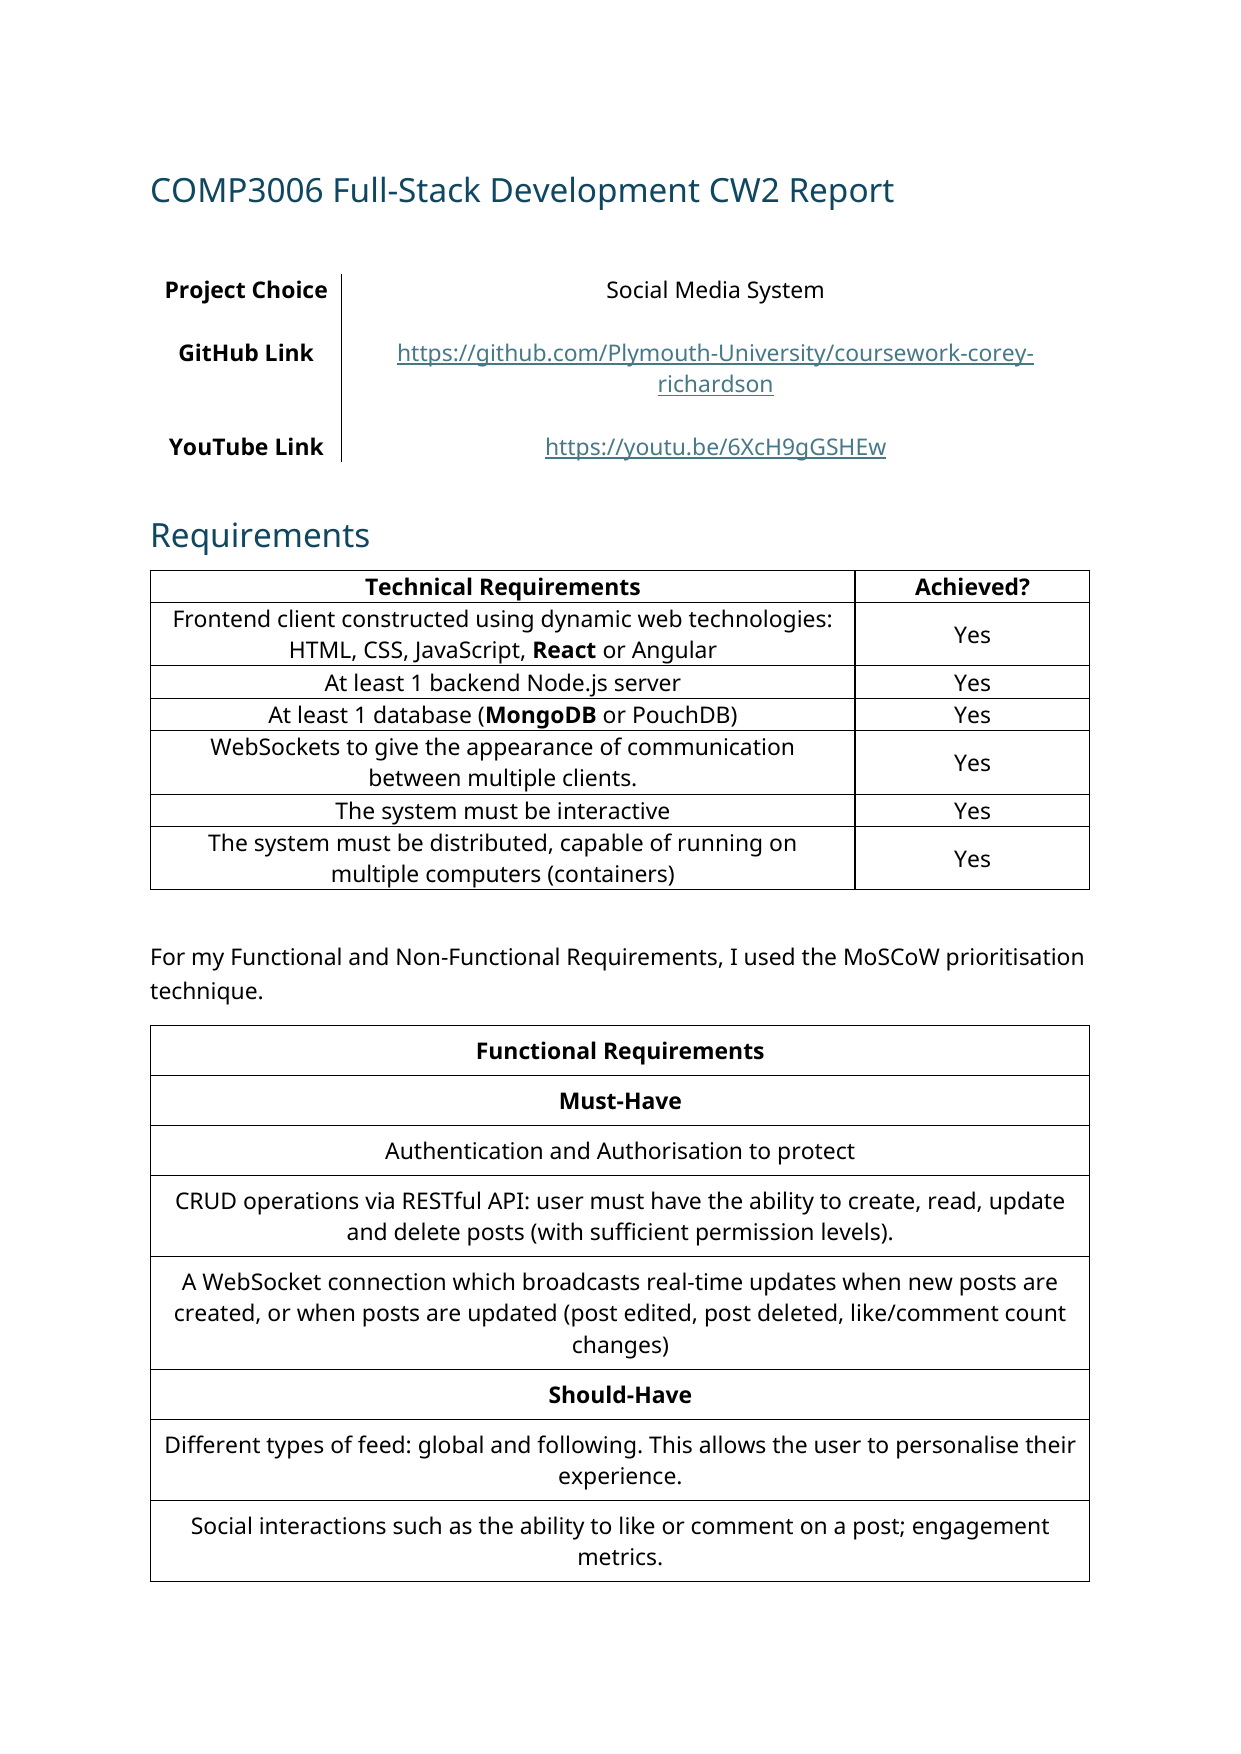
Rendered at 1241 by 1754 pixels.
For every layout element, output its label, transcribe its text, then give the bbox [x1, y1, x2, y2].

table_cell Should-Have [151, 1370, 1089, 1419]
subtitle COMP3006 Full-Stack Development CW2 Report [150, 167, 1090, 212]
text For my Functional and Non-Functional Requirements, I used the MoSCoW prioritisation technique. [150, 941, 1090, 1006]
table_header Technical Requirements [151, 571, 854, 602]
table_cell The system must be interactive [151, 795, 854, 826]
table_cell https://youtu.be/6XcH9gGSHEw [342, 431, 1089, 462]
table_cell Yes [856, 666, 1089, 698]
table_cell CRUD operations via RESTful API: user must have the ability to create, read, update and delete posts (with sufficient permission levels). [151, 1176, 1089, 1256]
table_cell Different types of feed: global and following. This allows the user to personalise their experience. [151, 1420, 1089, 1500]
table_cell Frontend client constructed using dynamic web technologies: HTML, CSS, JavaScript, React or Angular [151, 603, 854, 665]
table_header Achieved? [856, 571, 1089, 602]
table_cell At least 1 database (MongoDB or PouchDB) [151, 699, 854, 730]
table_cell Yes [856, 795, 1089, 826]
table_cell At least 1 backend Node.js server [151, 666, 854, 698]
table_cell A WebSocket connection which broadcasts real-time updates when new posts are created, or when posts are updated (post edited, post deleted, like/comment count changes) [151, 1257, 1089, 1369]
table_cell The system must be distributed, capable of running on multiple computers (containers) [151, 827, 854, 889]
table_cell WebSockets to give the appearance of communication between multiple clients. [151, 731, 854, 793]
table_cell Yes [856, 603, 1089, 665]
table_cell Yes [856, 827, 1089, 889]
table_cell Yes [856, 731, 1089, 793]
table_cell https://github.com/Plymouth-University/coursework-corey-richardson [342, 337, 1089, 431]
table_cell Social interactions such as the ability to like or comment on a post; engagement metrics. [151, 1501, 1089, 1581]
table_cell Must-Have [151, 1076, 1089, 1125]
table_cell Yes [856, 699, 1089, 730]
table_cell Authentication and Authorisation to protect [151, 1126, 1089, 1175]
table_header Social Media System [342, 274, 1089, 337]
table_header Functional Requirements [151, 1026, 1089, 1075]
table_header Project Choice [150, 274, 341, 337]
table_cell GitHub Link [150, 337, 341, 431]
subtitle Requirements [150, 512, 1090, 558]
table_cell YouTube Link [150, 431, 341, 462]
